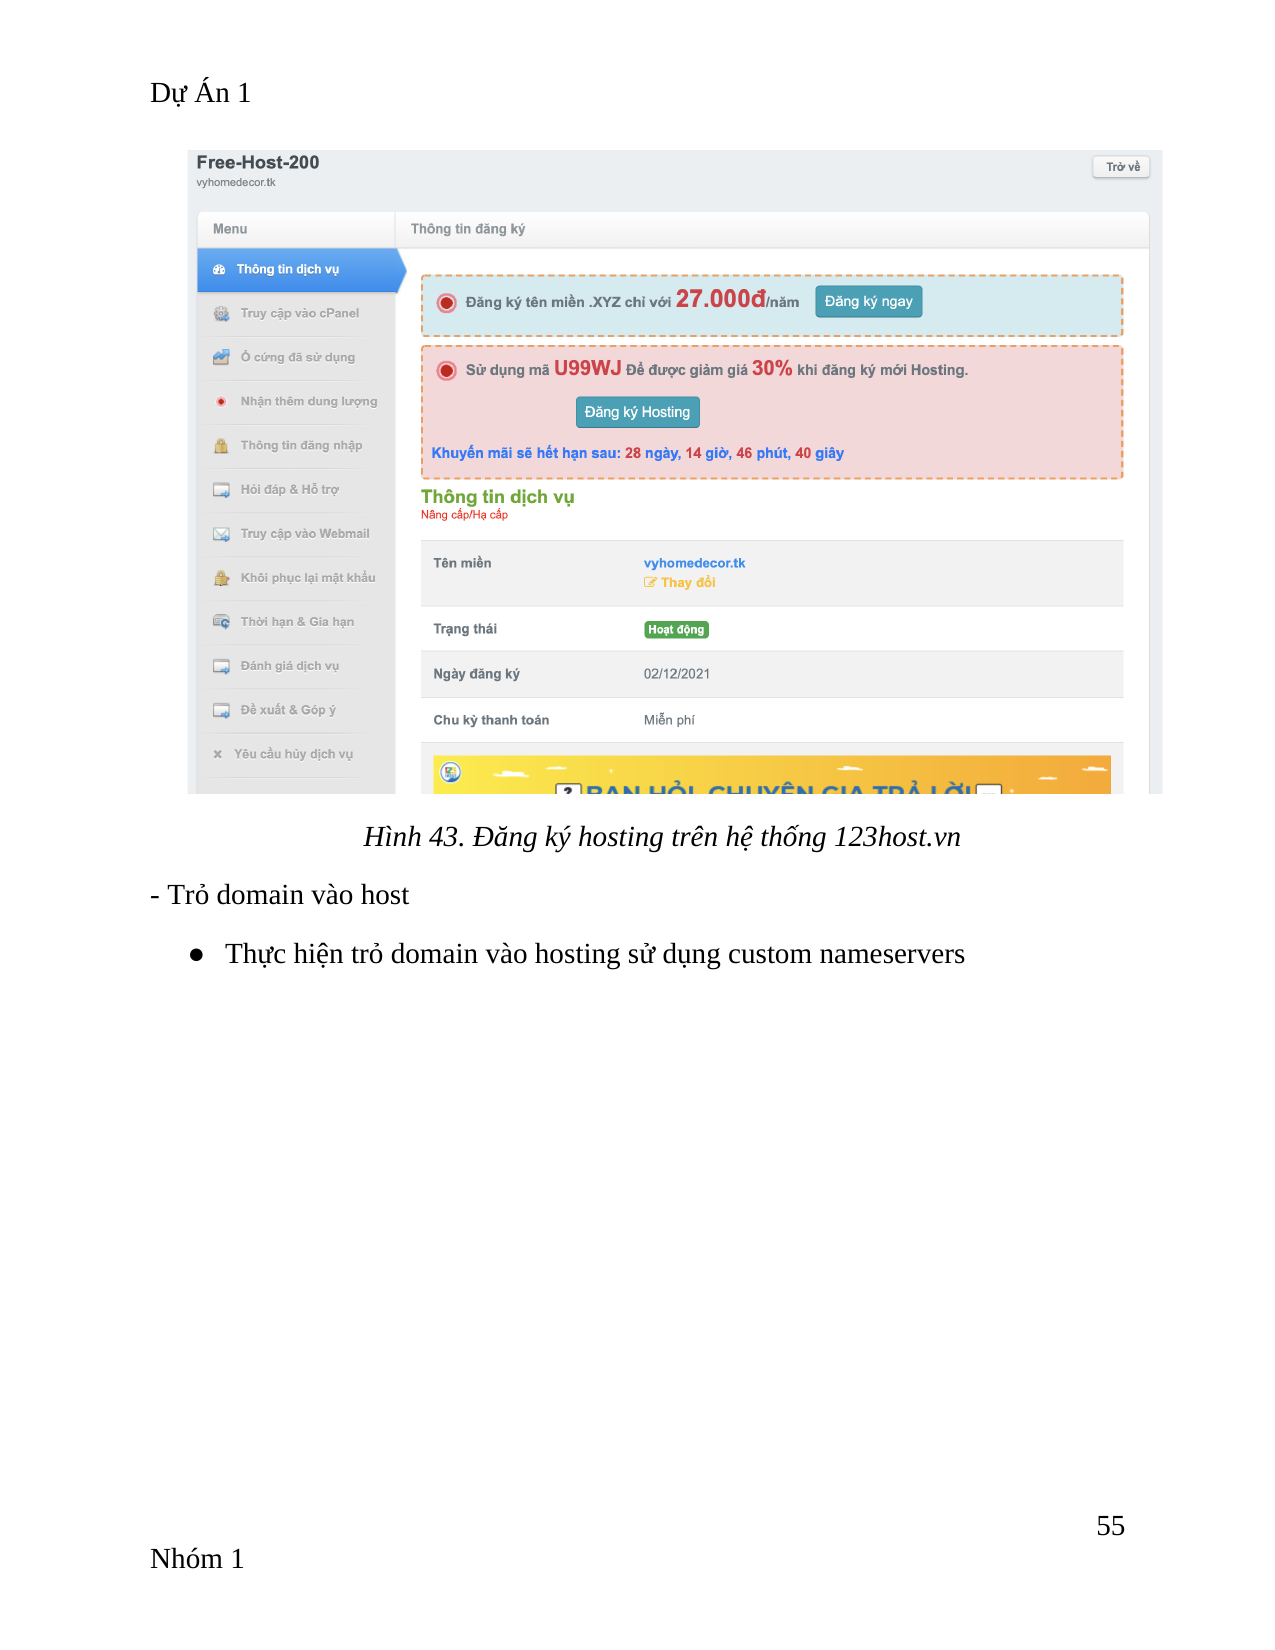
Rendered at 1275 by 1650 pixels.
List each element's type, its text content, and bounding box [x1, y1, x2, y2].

picture [187, 150, 1163, 794]
text - Trỏ domain vào host [150, 877, 1125, 911]
list Thực hiện trỏ domain vào hosting sử dụng custom nameservers [187, 936, 1125, 969]
text Hình 43. Đăng ký hosting trên hệ thống 123host.vn [187, 819, 1125, 852]
